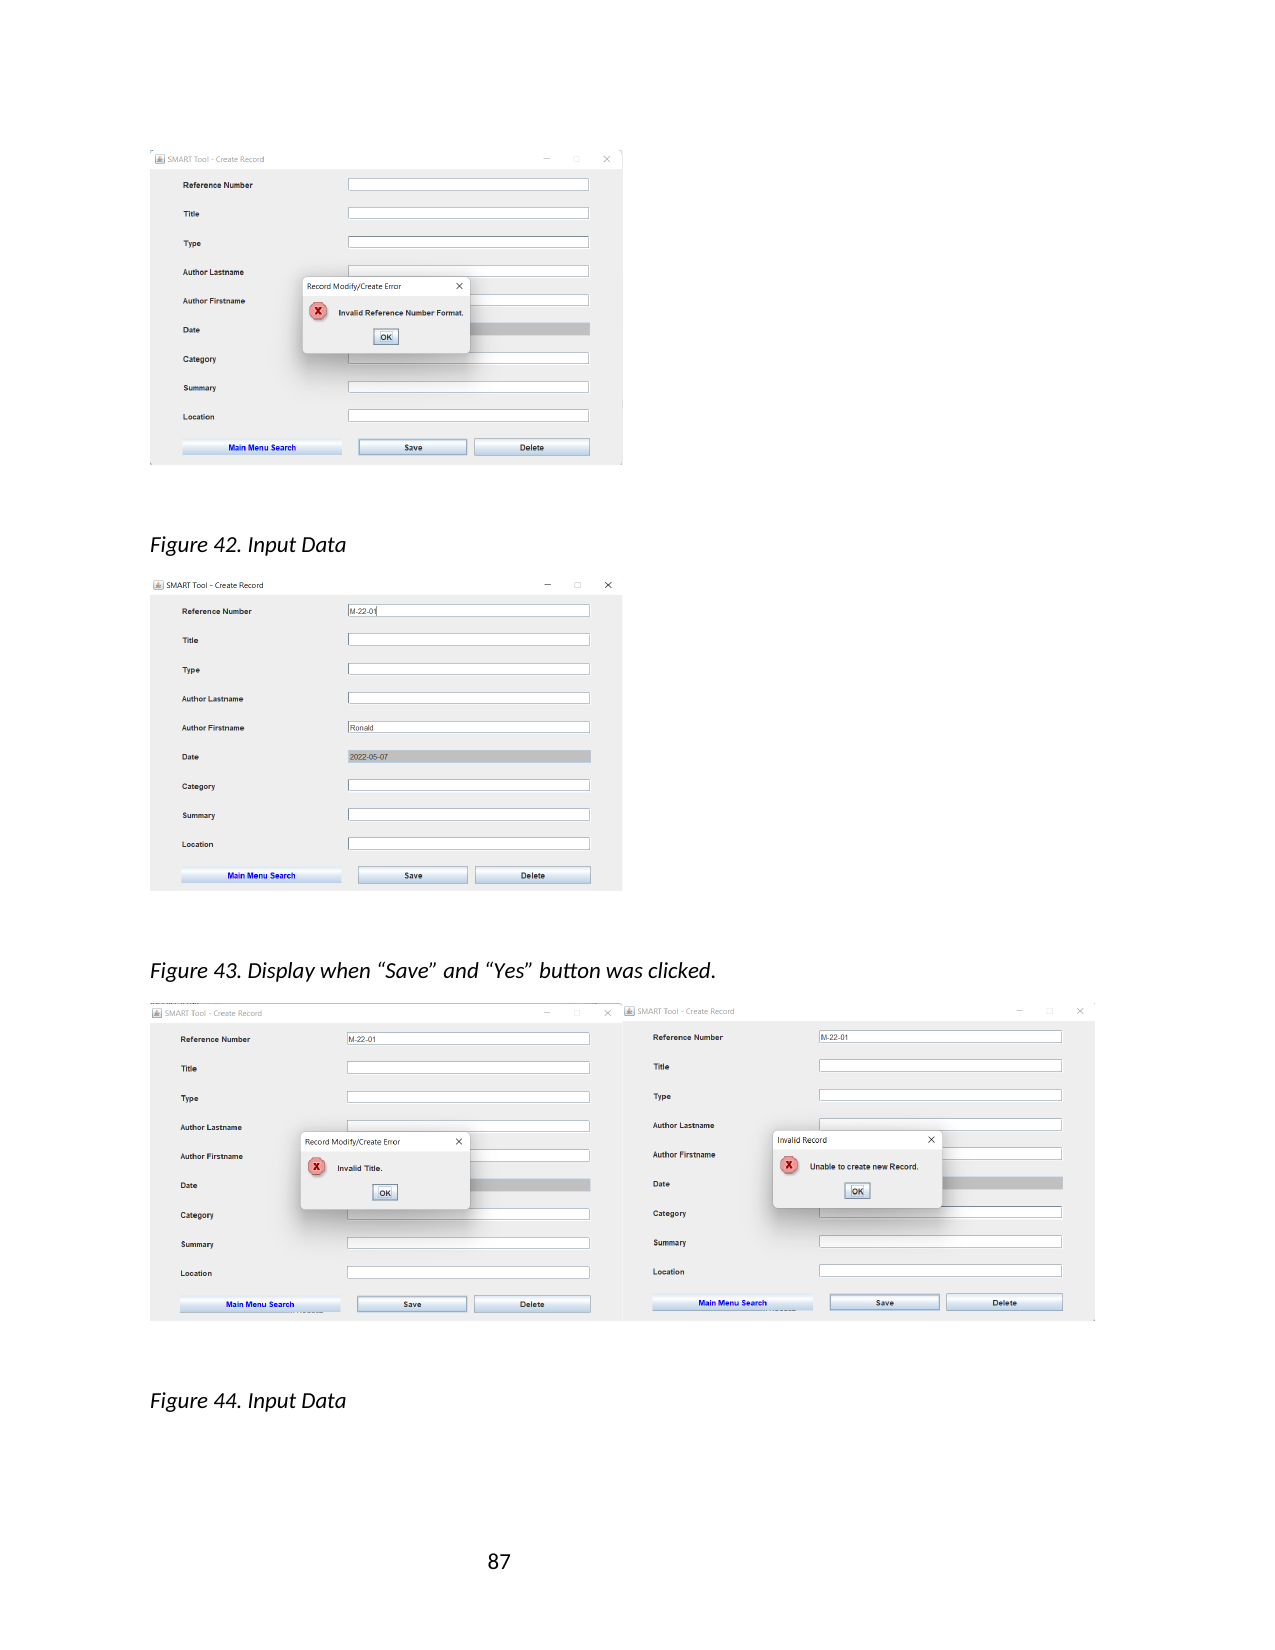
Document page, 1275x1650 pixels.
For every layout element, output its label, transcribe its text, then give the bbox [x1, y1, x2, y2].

picture [150, 150, 623, 465]
text Figure 44. Input Data [150, 1386, 1125, 1414]
text Figure 42. Input Data [150, 531, 1125, 559]
picture [150, 1003, 1095, 1321]
picture [150, 577, 623, 891]
text Figure 43. Display when “Save” and “Yes” button was clicked. [150, 956, 1125, 984]
